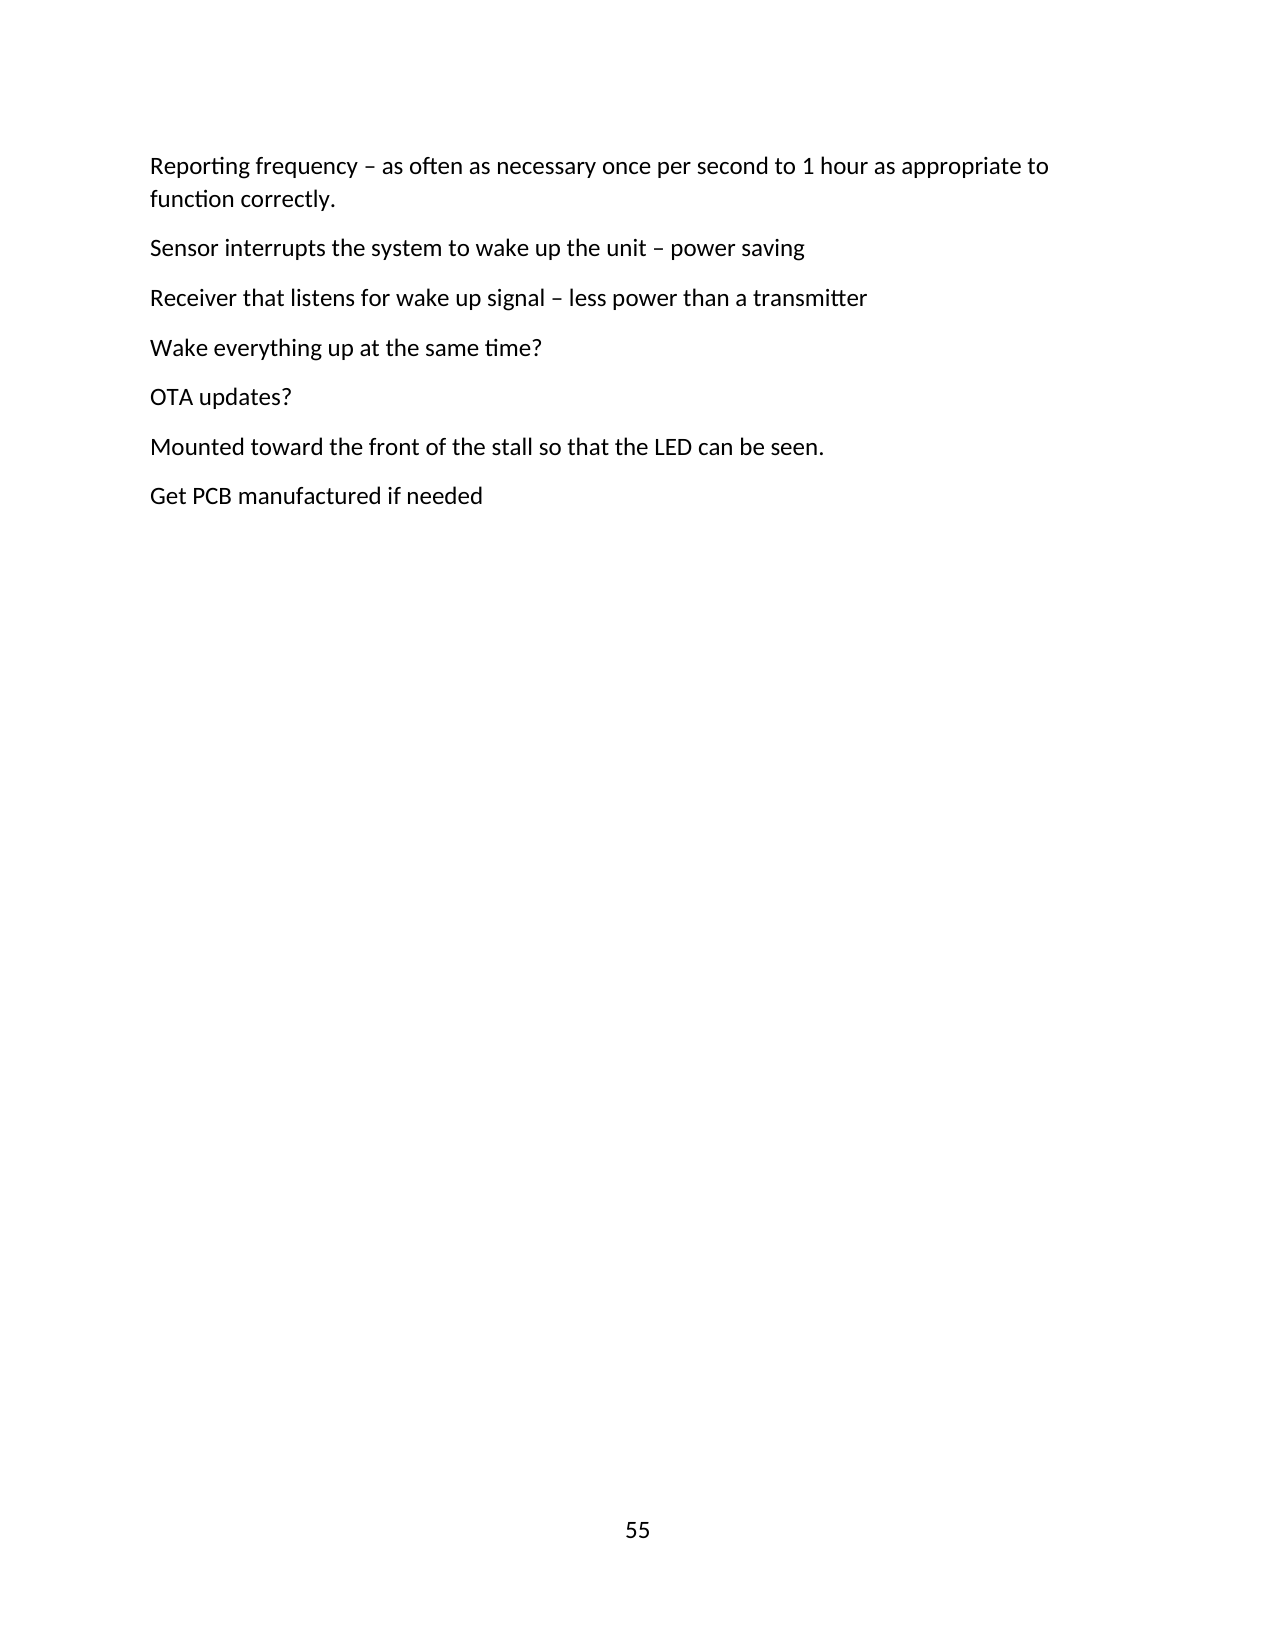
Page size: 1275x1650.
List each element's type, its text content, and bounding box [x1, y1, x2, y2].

text Sensor interrupts the system to wake up the unit – power saving [150, 232, 1125, 263]
text Receiver that listens for wake up signal – less power than a transmitter [150, 282, 1125, 313]
text OTA updates? [150, 381, 1125, 412]
text Reporting frequency – as often as necessary once per second to 1 hour as appropriate to function correctly. [150, 150, 1125, 213]
text Wake everything up at the same time? [150, 332, 1125, 362]
text Mounted toward the front of the stall so that the LED can be seen. [150, 431, 1125, 461]
text Get PCB manufactured if needed [150, 480, 1125, 511]
